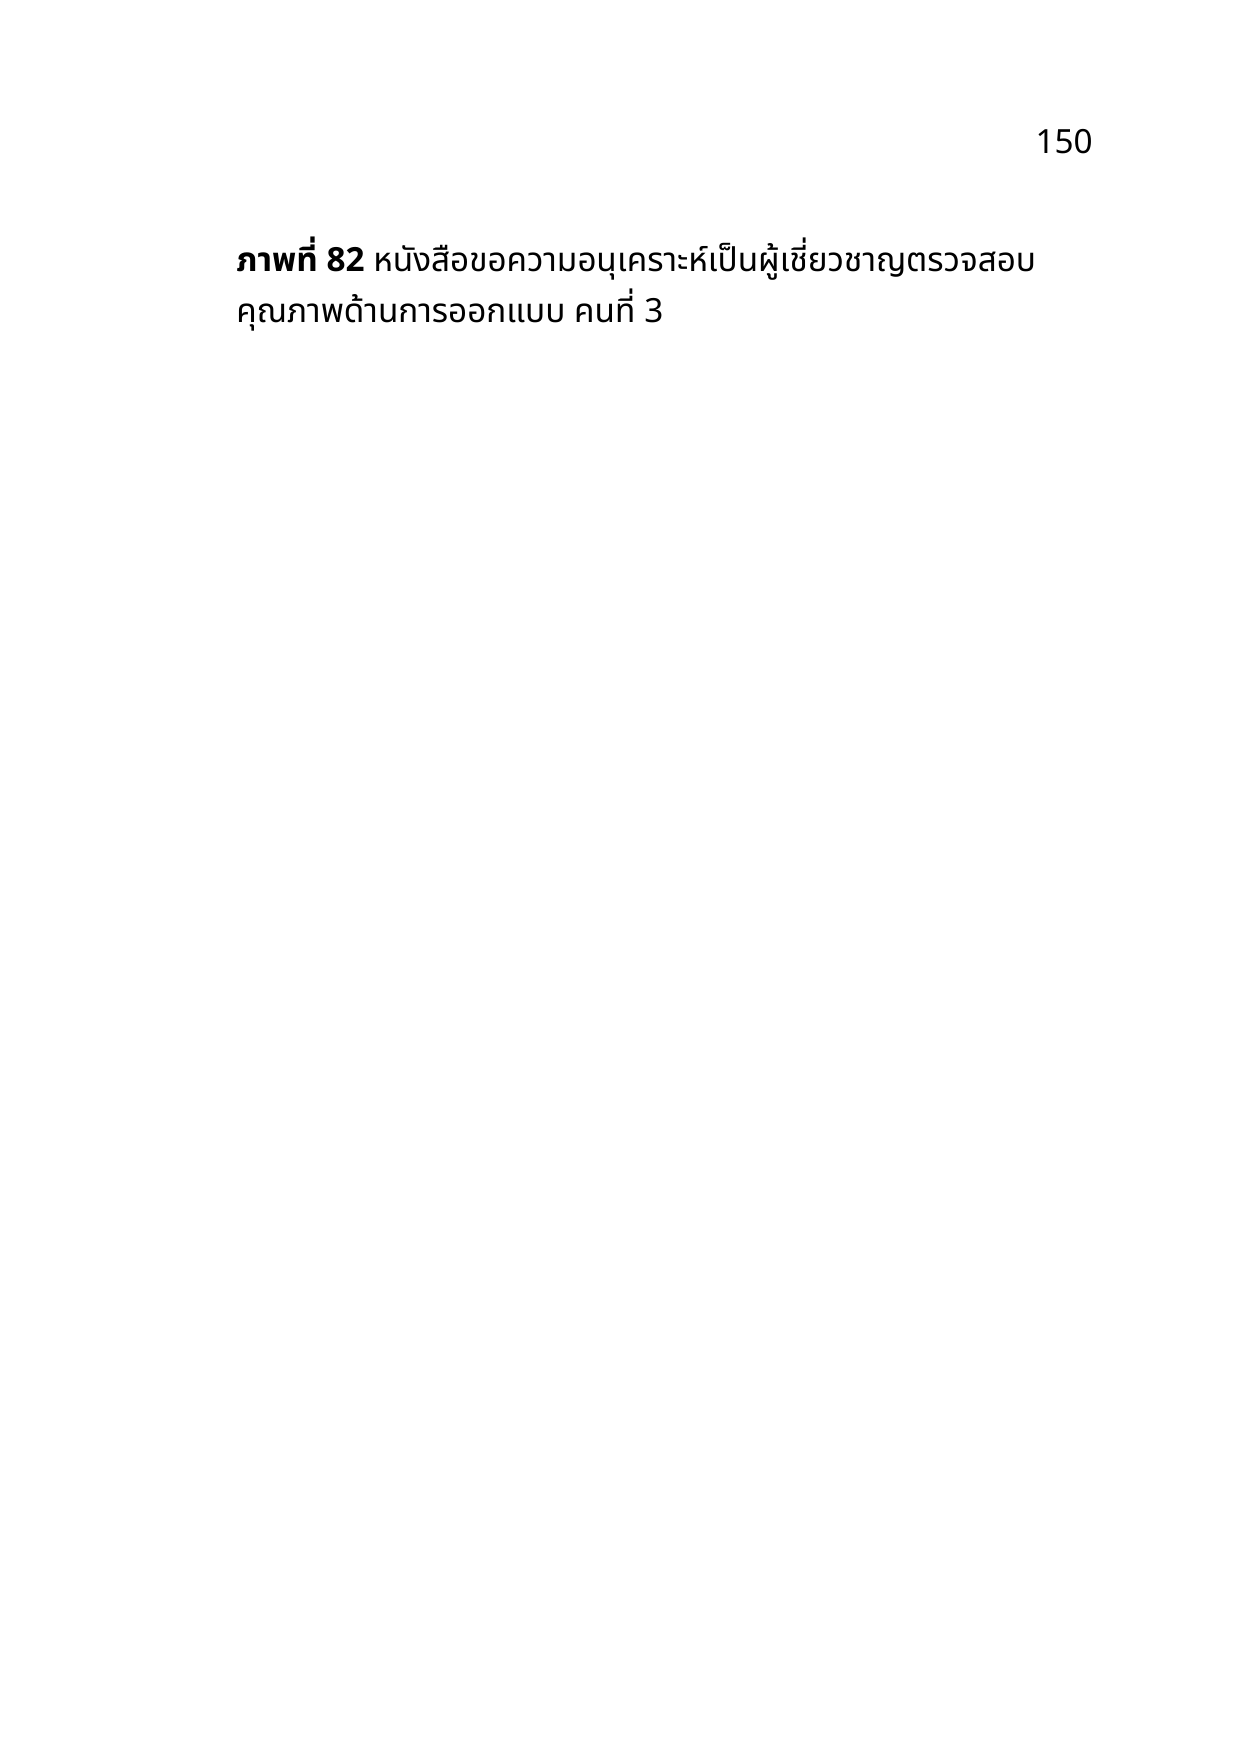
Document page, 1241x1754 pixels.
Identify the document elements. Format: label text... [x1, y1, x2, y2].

text ภาพที่ 82 หนังสือขอความอนุเคราะห์เป็นผู้เชี่ยวชาญตรวจสอบคุณภาพด้านการออกแบบ คนที่ 3 [236, 236, 1092, 337]
